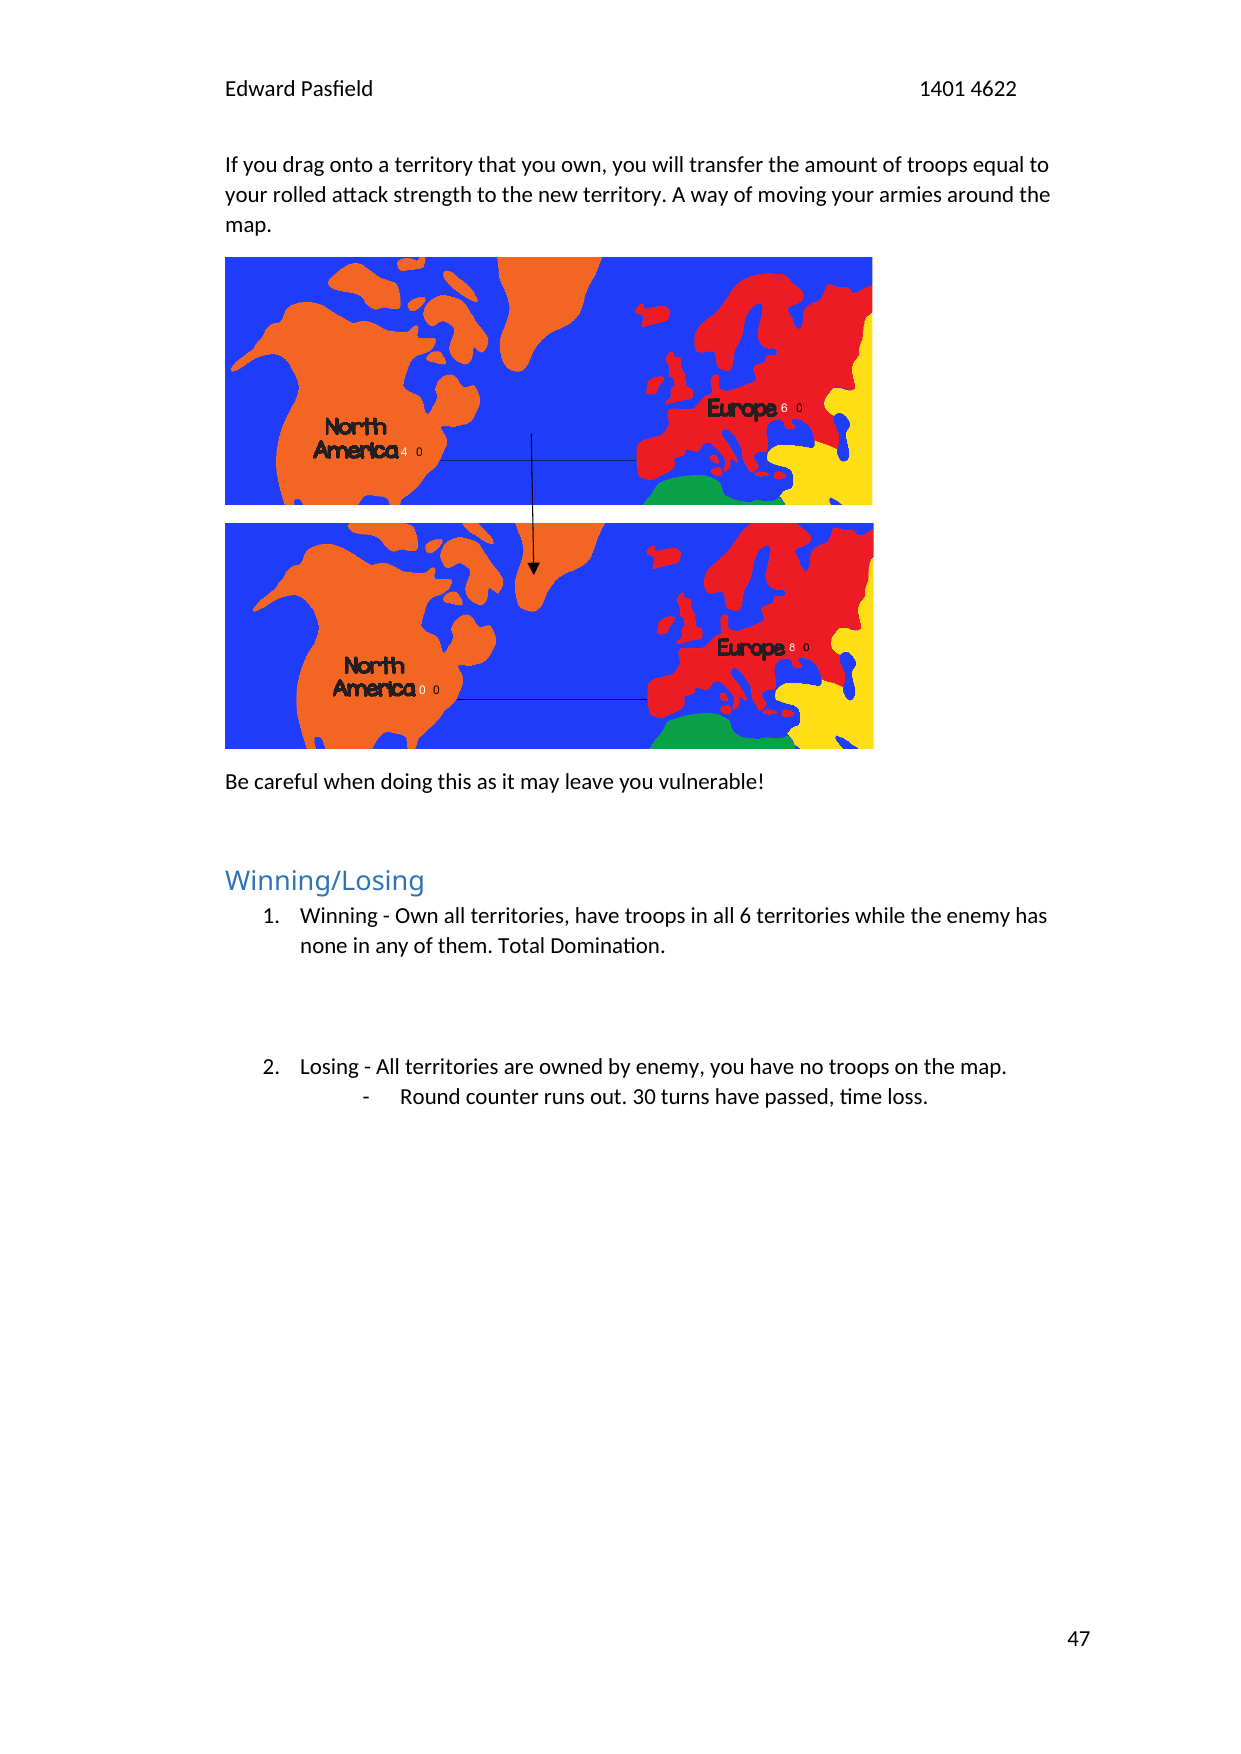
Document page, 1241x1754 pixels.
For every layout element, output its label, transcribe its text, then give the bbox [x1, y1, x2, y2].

picture [225, 257, 873, 505]
list Round counter runs out. 30 turns have passed, time loss. [362, 1082, 1090, 1110]
text If you drag onto a territory that you own, you will transfer the amount of troops equal to your rolled attack strength to the new territory. A way of moving your armies around the map. [225, 150, 1090, 238]
list Losing - All territories are owned by enemy, you have no troops on the map. [262, 1052, 1090, 1080]
text Be careful when doing this as it may leave you vulnerable! [225, 767, 1090, 796]
picture [225, 523, 874, 749]
list Winning - Own all territories, have troops in all 6 territories while the enemy has none in any of them. Total Domination. [262, 901, 1090, 959]
subtitle Winning/Losing [225, 861, 1090, 898]
